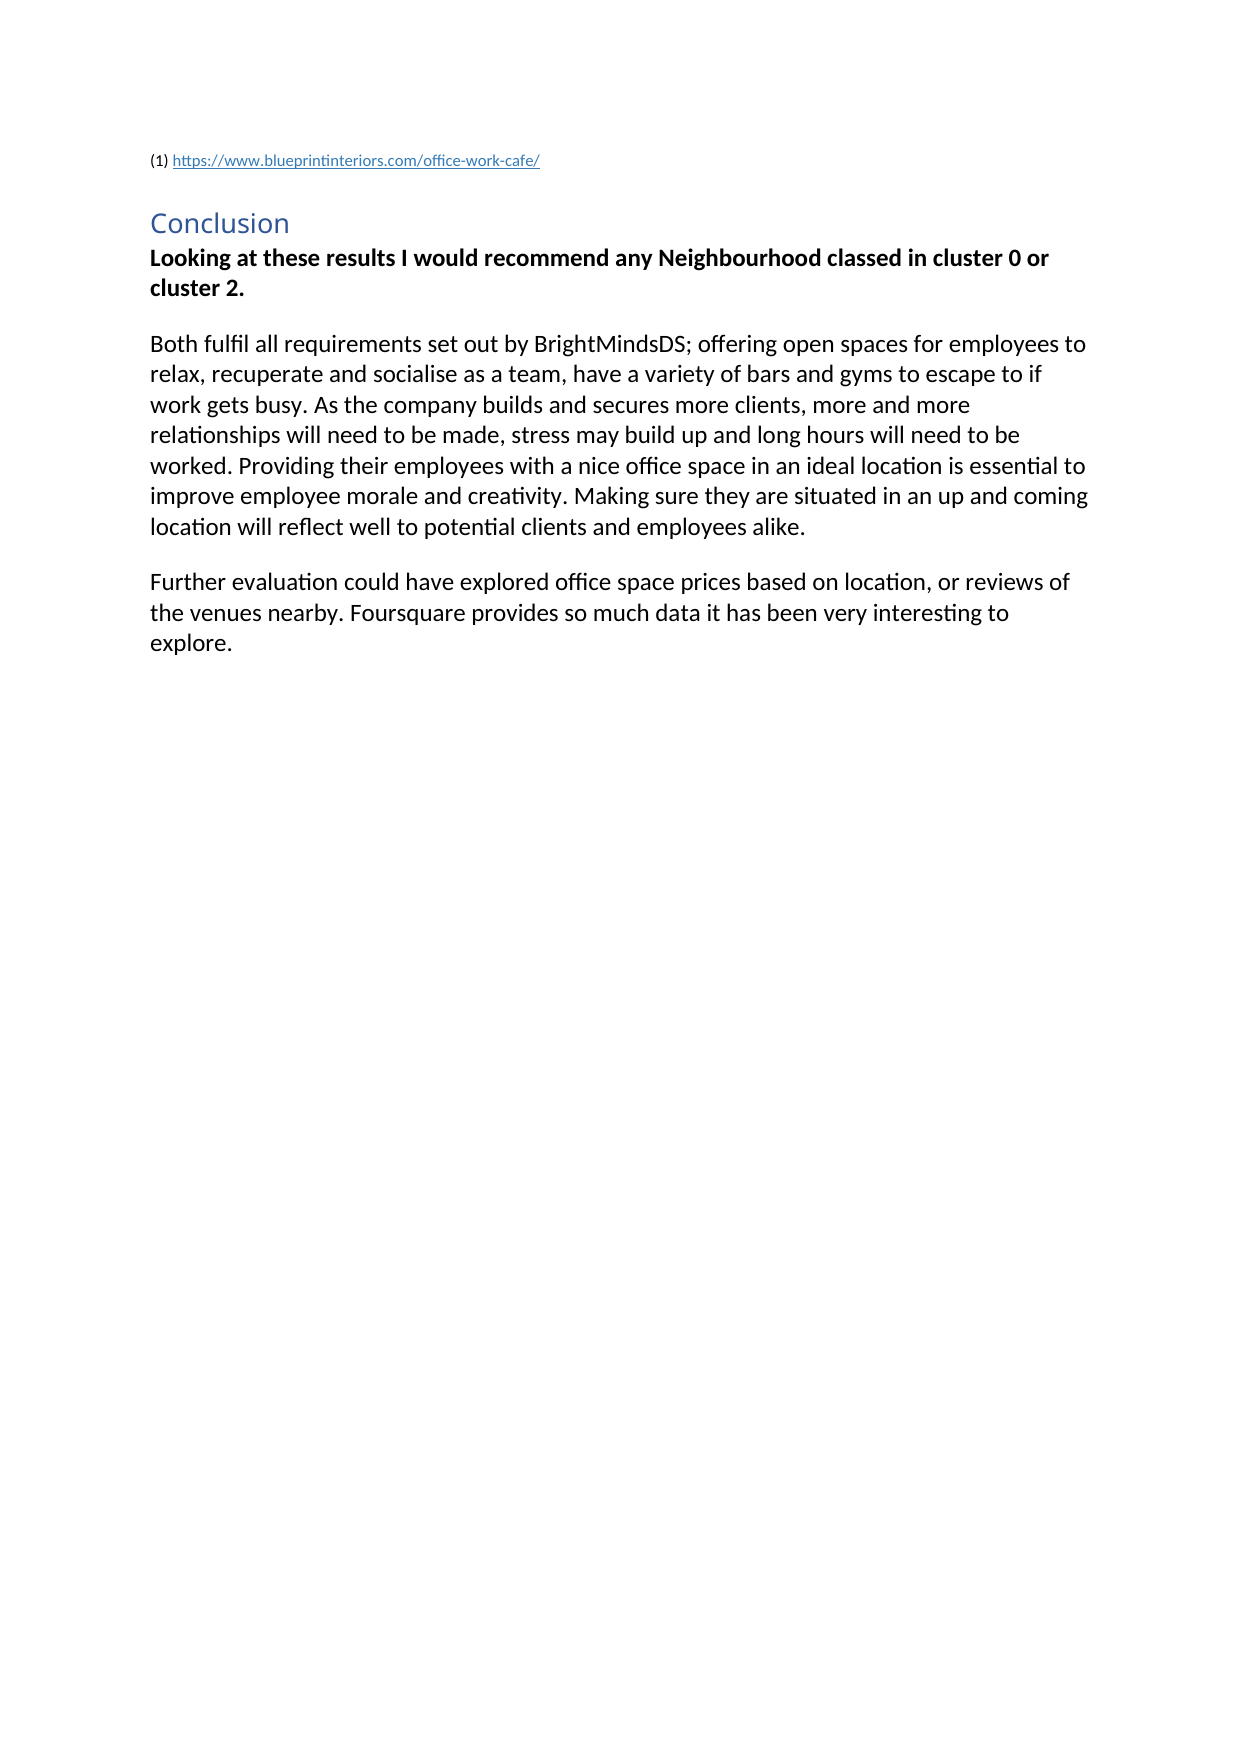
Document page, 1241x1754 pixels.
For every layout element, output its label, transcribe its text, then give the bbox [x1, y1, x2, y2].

text Further evaluation could have explored office space prices based on location, or reviews of the venues nearby. Foursquare provides so much data it has been very interesting to explore. [150, 567, 1090, 658]
subtitle Conclusion [150, 205, 1090, 242]
text Looking at these results I would recommend any Neighbourhood classed in cluster 0 or cluster 2. [150, 242, 1090, 303]
text Both fulfil all requirements set out by BrightMindsDS; offering open spaces for employees to relax, recuperate and socialise as a team, have a variety of bars and gyms to escape to if work gets busy. As the company builds and secures more clients, more and more relationships will need to be made, stress may build up and long hours will need to be worked. Providing their employees with a nice office space in an ideal location is essential to improve employee morale and creativity. Making sure they are situated in an up and coming location will reflect well to potential clients and employees alike. [150, 328, 1090, 542]
text (1) https://www.blueprintinteriors.com/office-work-cafe/ [150, 150, 1090, 170]
